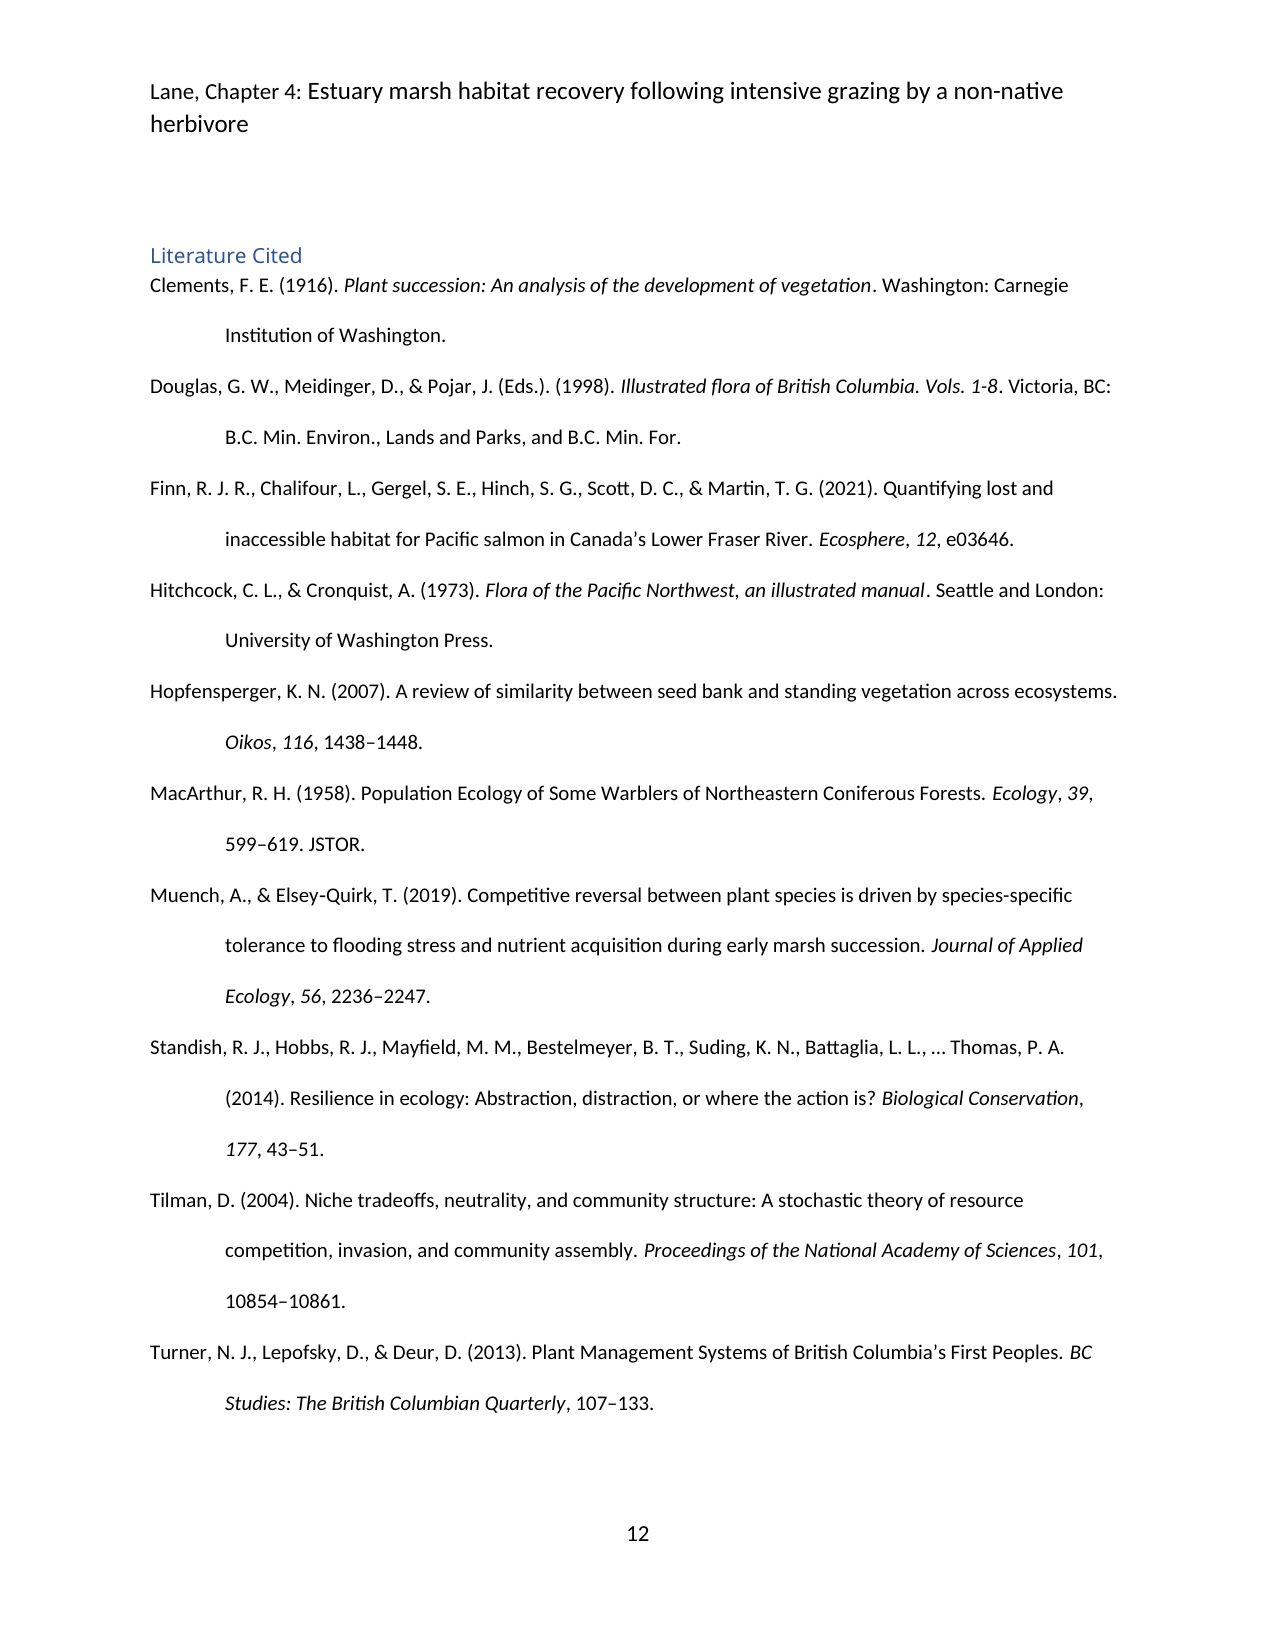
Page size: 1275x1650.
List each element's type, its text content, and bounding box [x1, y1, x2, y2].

text Hitchcock, C. L., & Cronquist, A. (1973). Flora of the Pacific Northwest, an illustrated manual. Seattle and London: University of Washington Press. [150, 577, 1125, 653]
text Finn, R. J. R., Chalifour, L., Gergel, S. E., Hinch, S. G., Scott, D. C., & Martin, T. G. (2021). Quantifying lost and inaccessible habitat for Pacific salmon in Canada’s Lower Fraser River. Ecosphere, 12, e03646. [150, 475, 1125, 551]
text Hopfensperger, K. N. (2007). A review of similarity between seed bank and standing vegetation across ecosystems. Oikos, 116, 1438–1448. [150, 678, 1125, 755]
text Turner, N. J., Lepofsky, D., & Deur, D. (2013). Plant Management Systems of British Columbia’s First Peoples. BC Studies: The British Columbian Quarterly, 107–133. [150, 1339, 1125, 1416]
text Muench, A., & Elsey‐Quirk, T. (2019). Competitive reversal between plant species is driven by species-specific tolerance to flooding stress and nutrient acquisition during early marsh succession. Journal of Applied Ecology, 56, 2236–2247. [150, 882, 1125, 1009]
text Tilman, D. (2004). Niche tradeoffs, neutrality, and community structure: A stochastic theory of resource competition, invasion, and community assembly. Proceedings of the National Academy of Sciences, 101, 10854–10861. [150, 1187, 1125, 1314]
text Douglas, G. W., Meidinger, D., & Pojar, J. (Eds.). (1998). Illustrated flora of British Columbia. Vols. 1-8. Victoria, BC: B.C. Min. Environ., Lands and Parks, and B.C. Min. For. [150, 373, 1125, 450]
text Clements, F. E. (1916). Plant succession: An analysis of the development of vegetation. Washington: Carnegie Institution of Washington. [150, 272, 1125, 348]
text MacArthur, R. H. (1958). Population Ecology of Some Warblers of Northeastern Coniferous Forests. Ecology, 39, 599–619. JSTOR. [150, 780, 1125, 856]
subtitle Literature Cited [150, 241, 1125, 269]
text Standish, R. J., Hobbs, R. J., Mayfield, M. M., Bestelmeyer, B. T., Suding, K. N., Battaglia, L. L., … Thomas, P. A. (2014). Resilience in ecology: Abstraction, distraction, or where the action is? Biological Conservation, 177, 43–51. [150, 1034, 1125, 1161]
